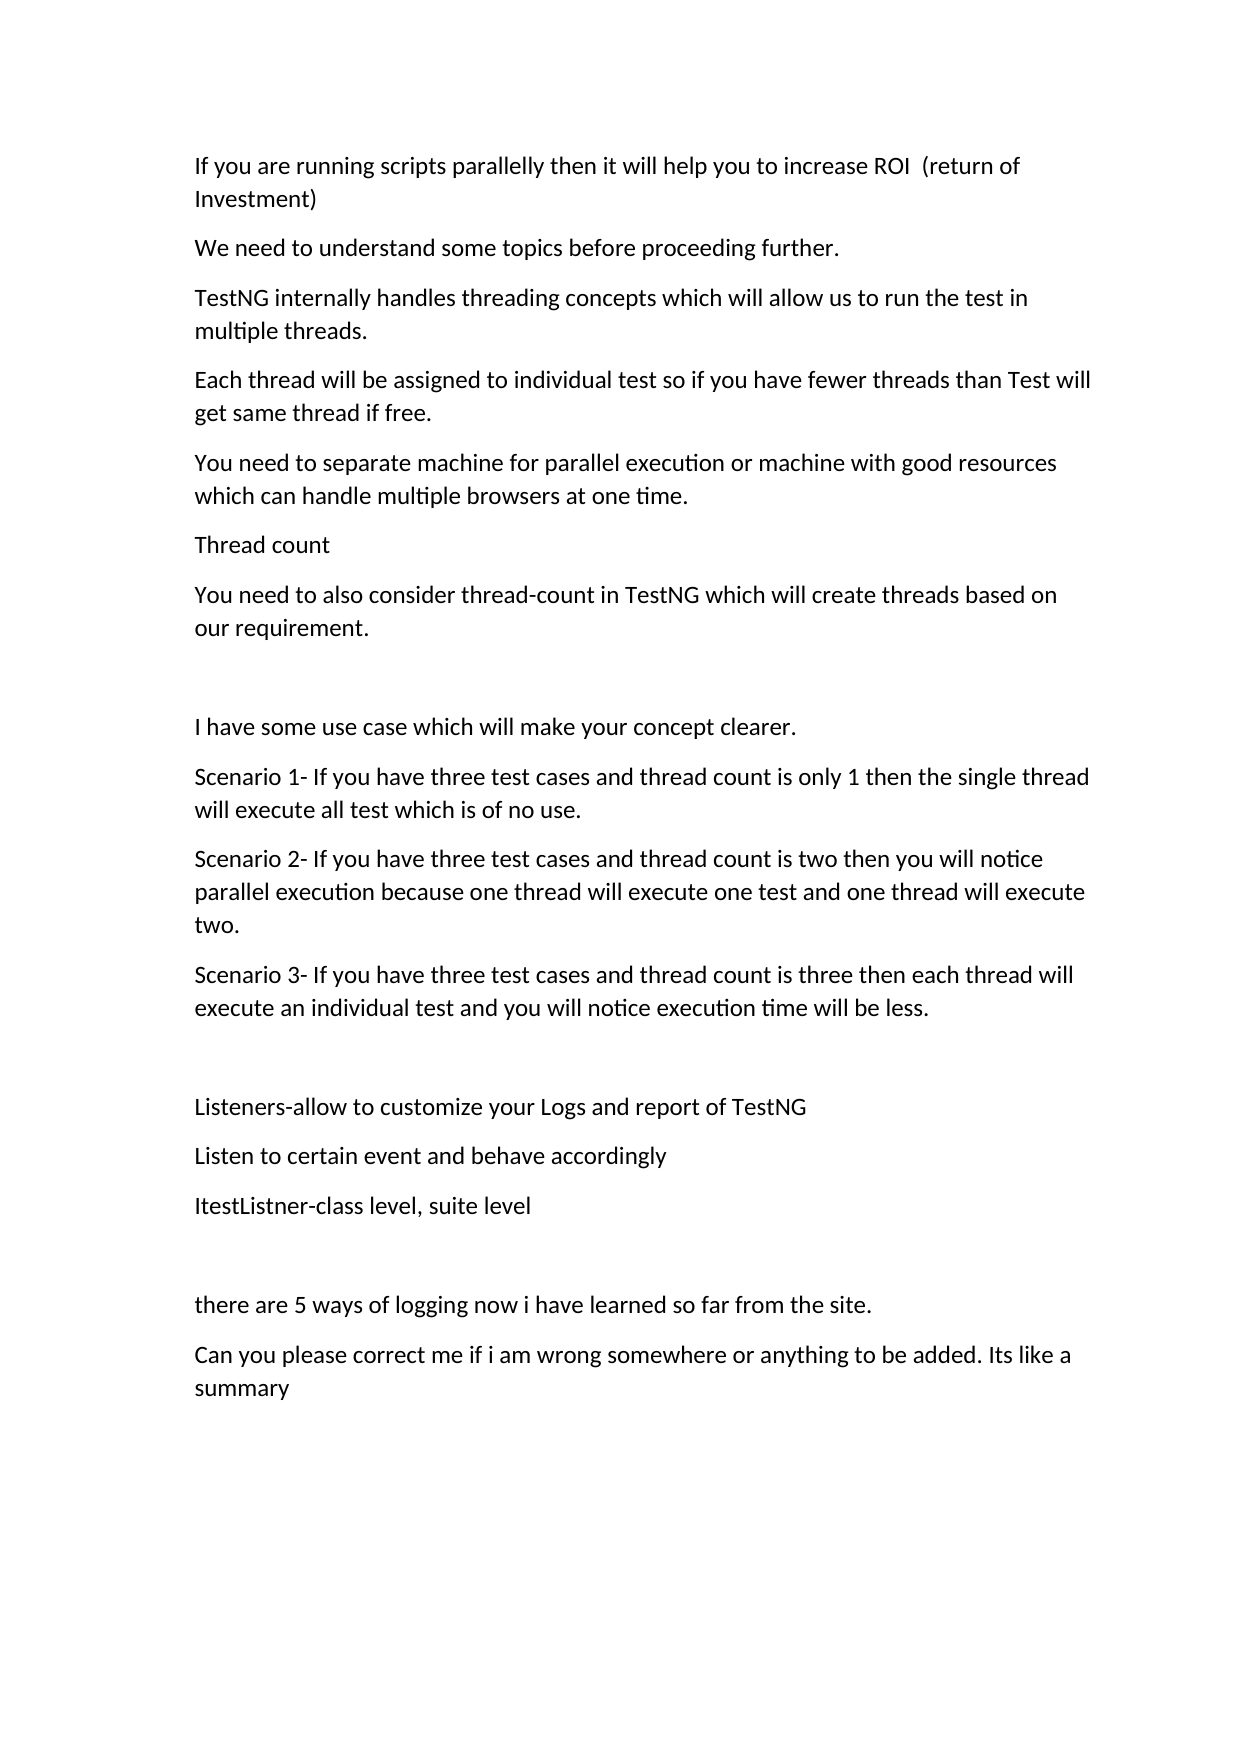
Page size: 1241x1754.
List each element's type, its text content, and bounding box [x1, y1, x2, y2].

text ItestListner-class level, suite level [194, 1190, 1094, 1221]
text I have some use case which will make your concept clearer. [194, 711, 1094, 742]
text You need to separate machine for parallel execution or machine with good resources which can handle multiple browsers at one time. [194, 447, 1094, 511]
text If you are running scripts parallelly then it will help you to increase ROI (return of Investment) [194, 150, 1094, 213]
text Scenario 2- If you have three test cases and thread count is two then you will notice parallel execution because one thread will execute one test and one thread will execute two. [194, 843, 1094, 940]
text Scenario 1- If you have three test cases and thread count is only 1 then the single thread will execute all test which is of no use. [194, 761, 1094, 824]
text Each thread will be assigned to individual test so if you have fewer threads than Test will get same thread if free. [194, 364, 1094, 428]
text Listen to certain event and behave accordingly [194, 1140, 1094, 1171]
text You need to also consider thread-count in TestNG which will create threads based on our requirement. [194, 579, 1094, 643]
text Listeners-allow to customize your Logs and report of TestNG [194, 1091, 1094, 1121]
text Can you please correct me if i am wrong somewhere or anything to be added. Its like a summary [194, 1339, 1094, 1402]
text Scenario 3- If you have three test cases and thread count is three then each thread will execute an individual test and you will notice execution time will be less. [194, 959, 1094, 1022]
text Thread count [194, 529, 1094, 560]
text We need to understand some topics before proceeding further. [194, 232, 1094, 263]
text TestNG internally handles threading concepts which will allow us to run the test in multiple threads. [194, 282, 1094, 346]
text there are 5 ways of logging now i have learned so far from the site. [194, 1289, 1094, 1320]
